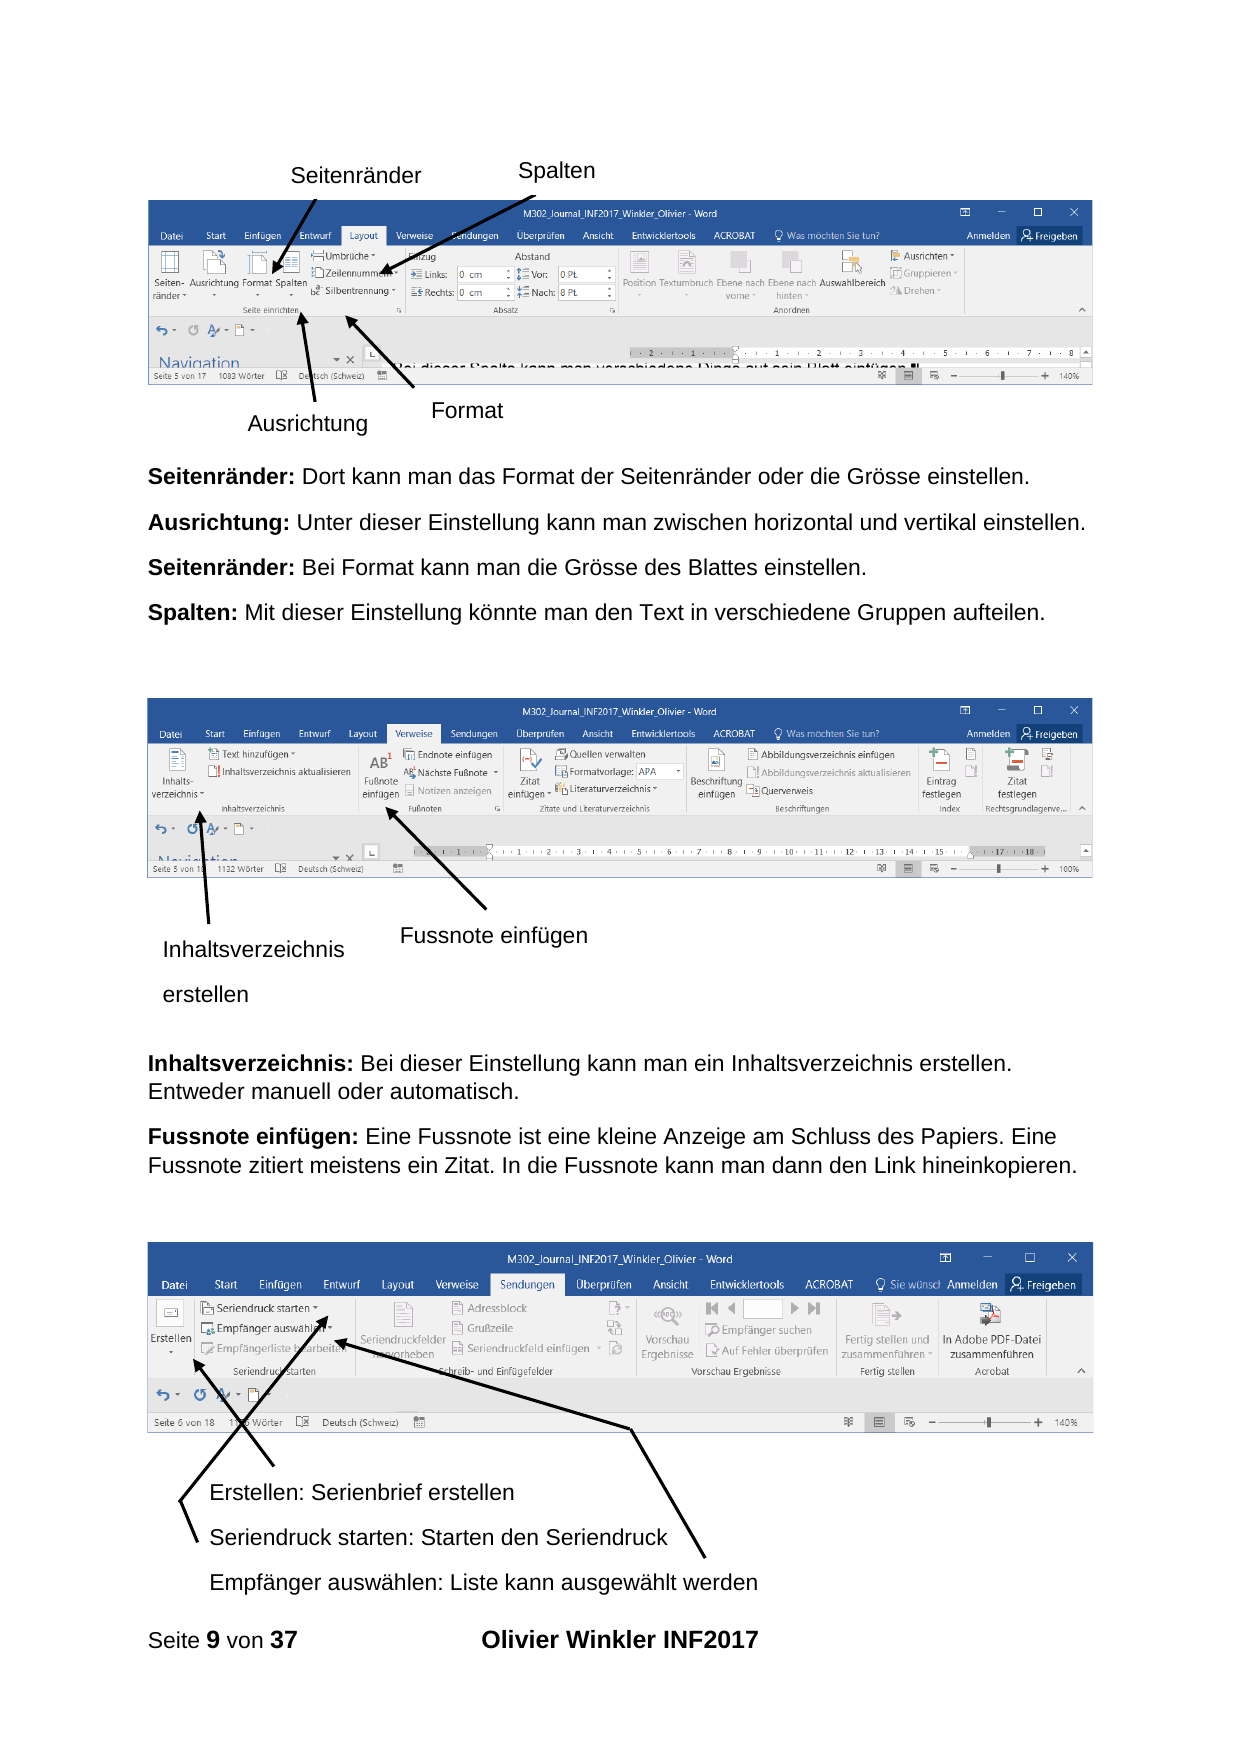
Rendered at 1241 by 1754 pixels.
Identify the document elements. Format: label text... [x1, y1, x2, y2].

picture [148, 200, 1093, 385]
text Seitenränder: Dort kann man das Format der Seitenränder oder die Grösse einstellen. [148, 463, 1093, 490]
text Ausrichtung: Unter dieser Einstellung kann man zwischen horizontal und vertikal einstellen. [148, 508, 1093, 535]
text Fussnote einfügen: Eine Fussnote ist eine kleine Anzeige am Schluss des Papiers. Eine Fussnote zitiert meistens ein Zitat. In die Fussnote kann man dann den Link hineinkopieren. [148, 1123, 1093, 1178]
text Spalten: Mit dieser Einstellung könnte man den Text in verschiedene Gruppen aufteilen. [148, 599, 1093, 625]
picture [238, 1428, 246, 1433]
picture [147, 1242, 1094, 1433]
picture [147, 698, 1093, 878]
text Inhaltsverzeichnis: Bei dieser Einstellung kann man ein Inhaltsverzeichnis erstellen. Entweder manuell oder automatisch. [148, 1050, 1093, 1104]
text Seitenränder: Bei Format kann man die Grösse des Blattes einstellen. [148, 553, 1093, 580]
